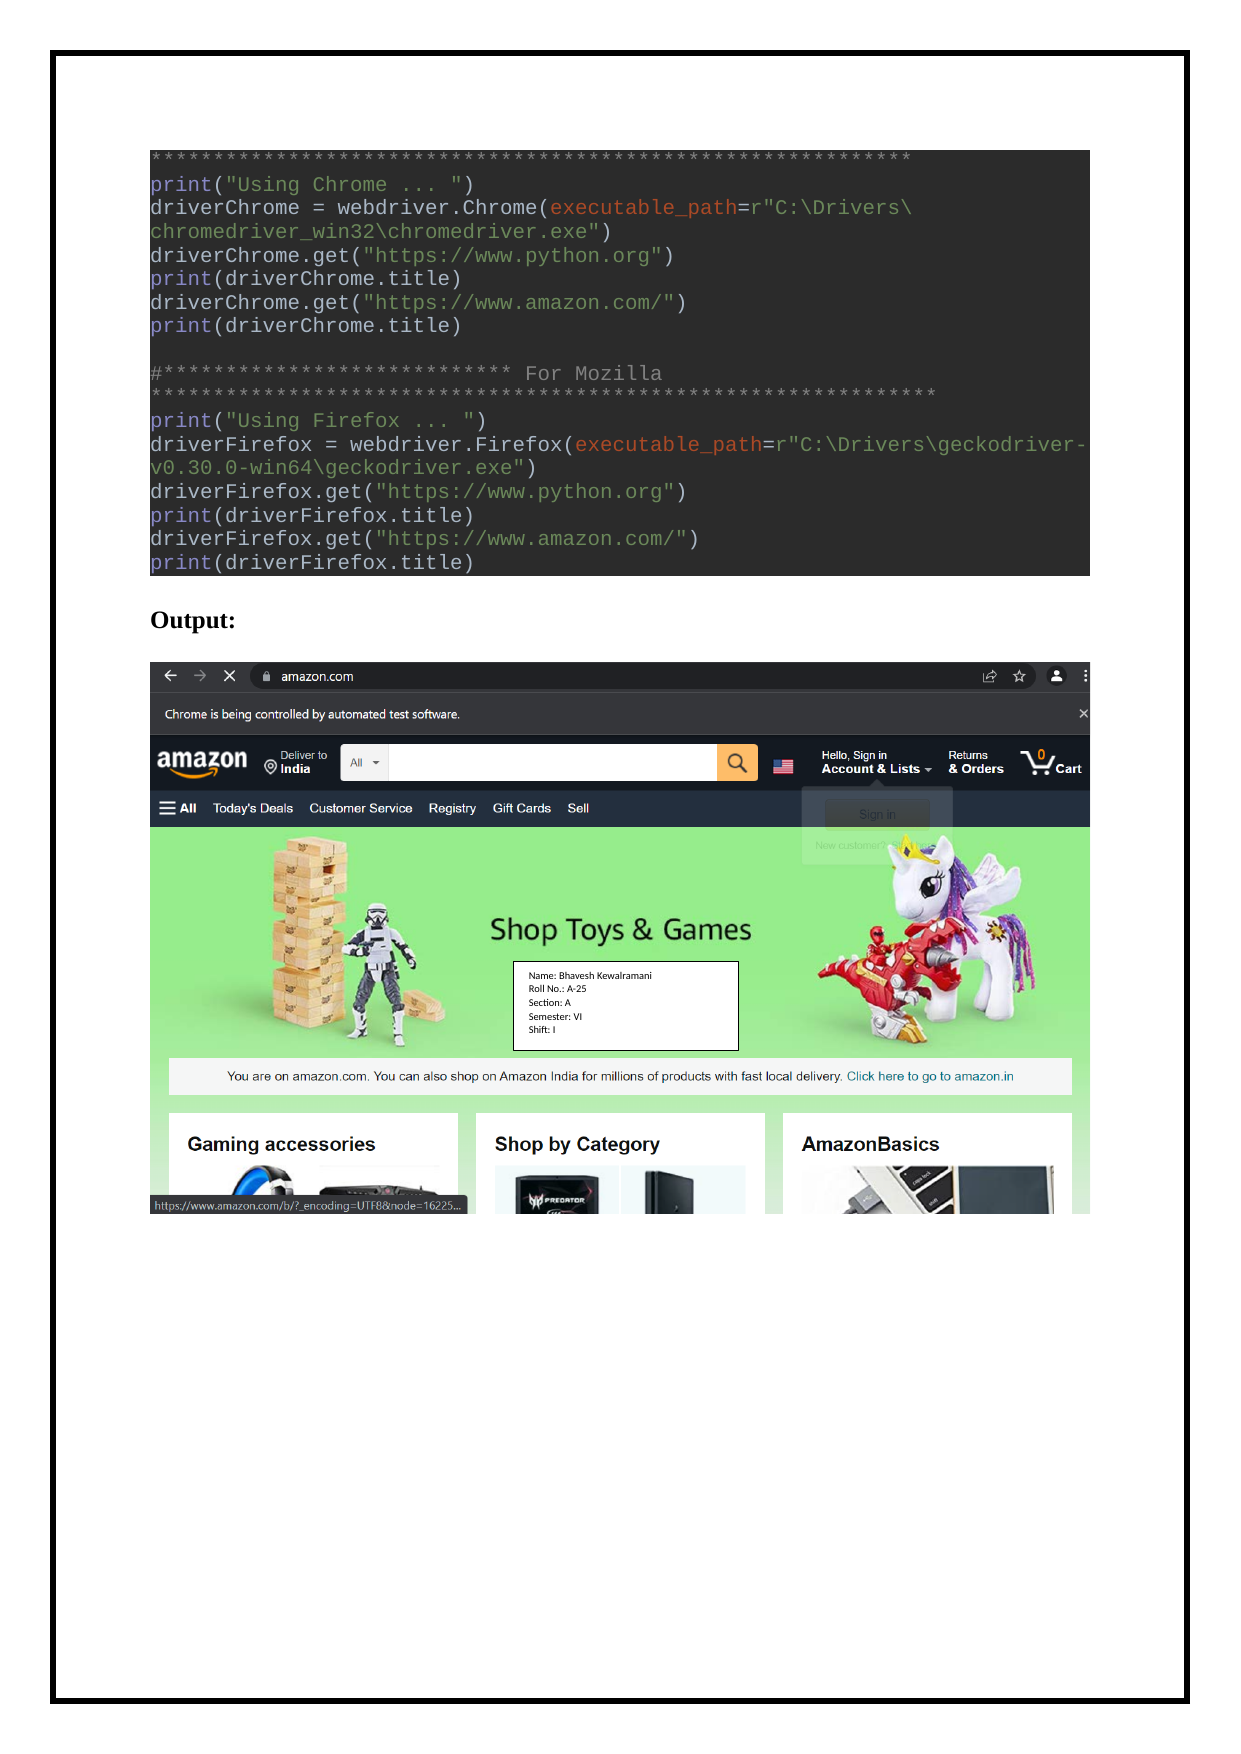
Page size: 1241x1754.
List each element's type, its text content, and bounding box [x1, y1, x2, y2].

text Output: [150, 605, 1090, 633]
picture [150, 662, 1091, 1214]
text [150, 150, 1090, 576]
